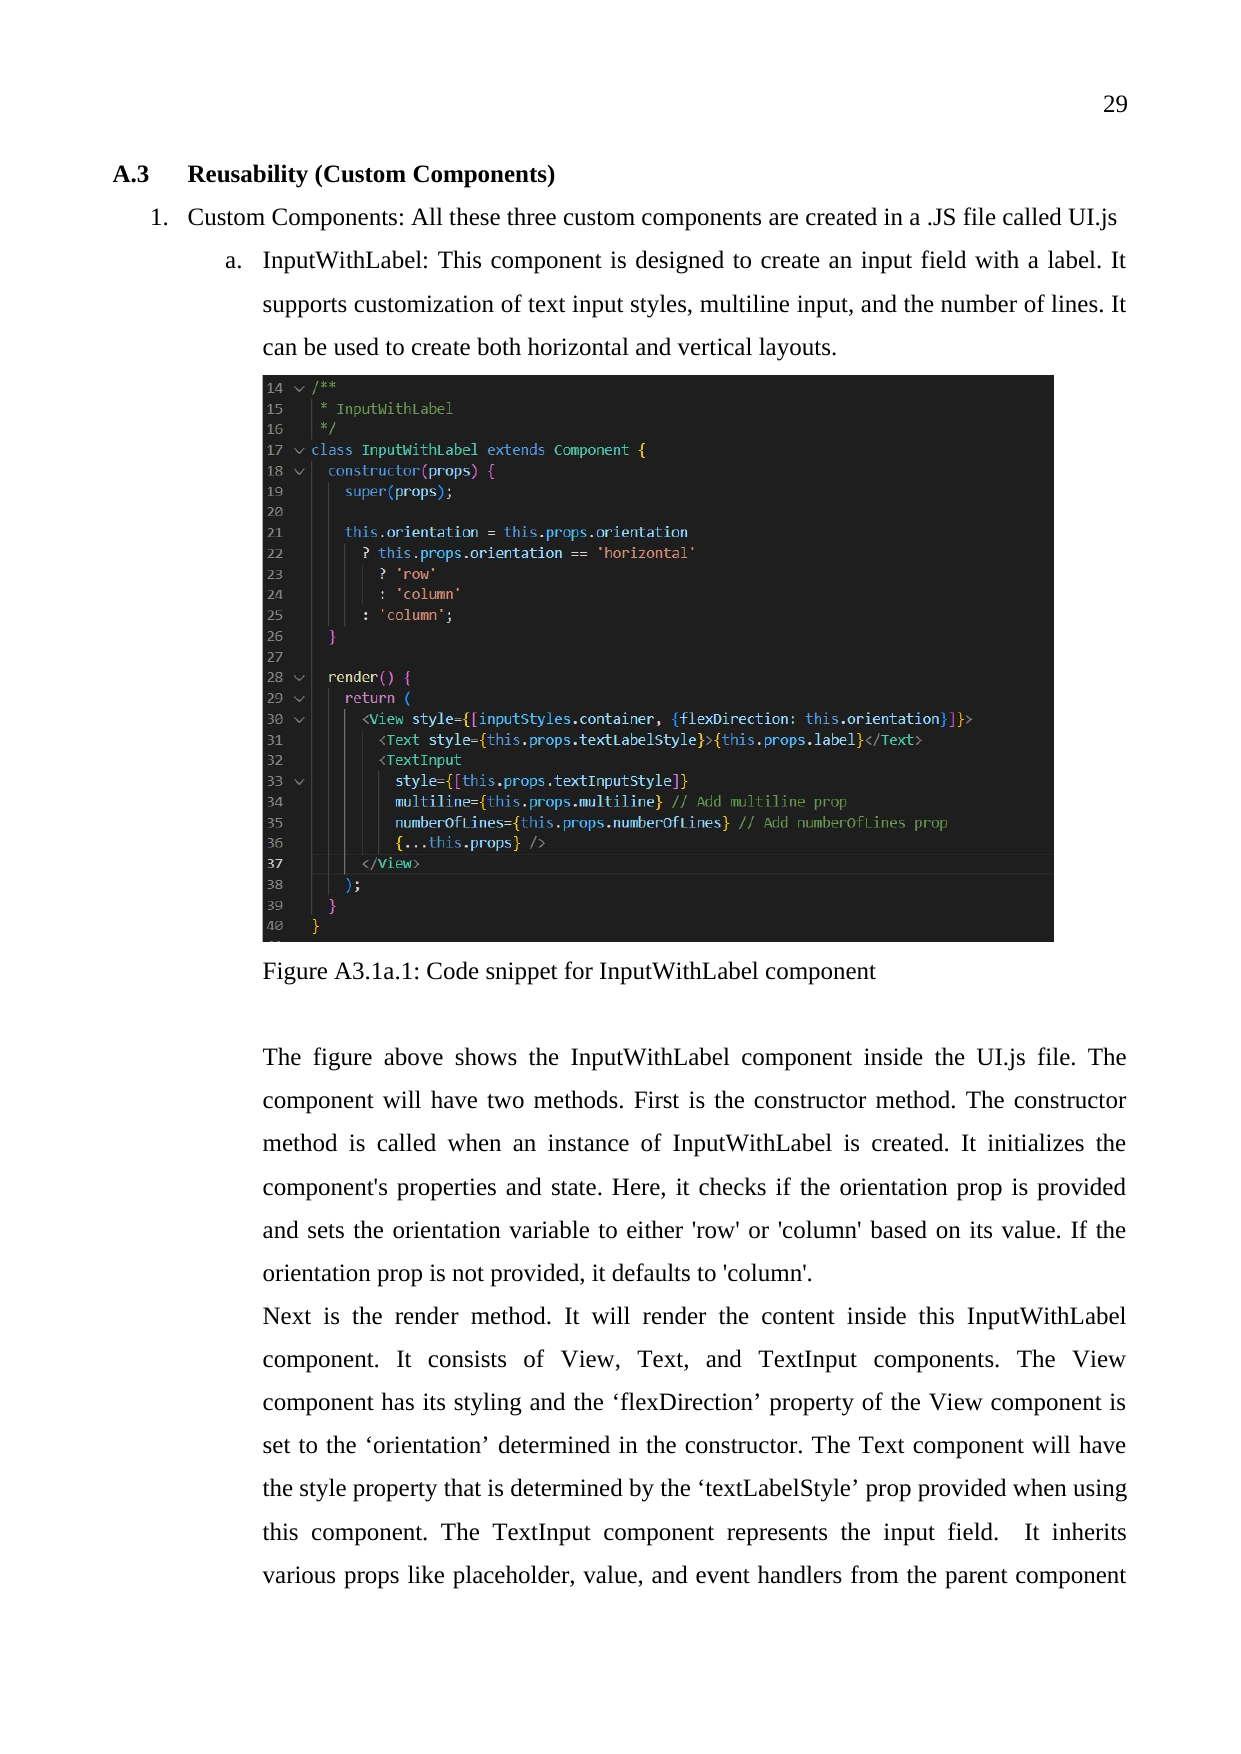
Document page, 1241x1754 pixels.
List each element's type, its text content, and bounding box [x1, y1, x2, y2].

list InputWithLabel: This component is designed to create an input field with a label. It supports customization of text input styles, multiline input, and the number of lines. It can be used to create both horizontal and vertical layouts. [225, 246, 1128, 361]
text The figure above shows the InputWithLabel component inside the UI.js file. The component will have two methods. First is the constructor method. The constructor method is called when an instance of InputWithLabel is created. It initializes the component's properties and state. Here, it checks if the orientation prop is provided and sets the orientation variable to either 'row' or 'column' based on its value. If the orientation prop is not provided, it defaults to 'column'. [262, 1042, 1128, 1287]
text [262, 1301, 1128, 1588]
subtitle Reusability (Custom Components) [112, 159, 1128, 188]
text Figure A3.1a.1: Code snippet for InputWithLabel component [262, 956, 1128, 985]
list Custom Components: All these three custom components are created in a .JS file called UI.js [150, 202, 1128, 231]
picture [262, 375, 1054, 942]
